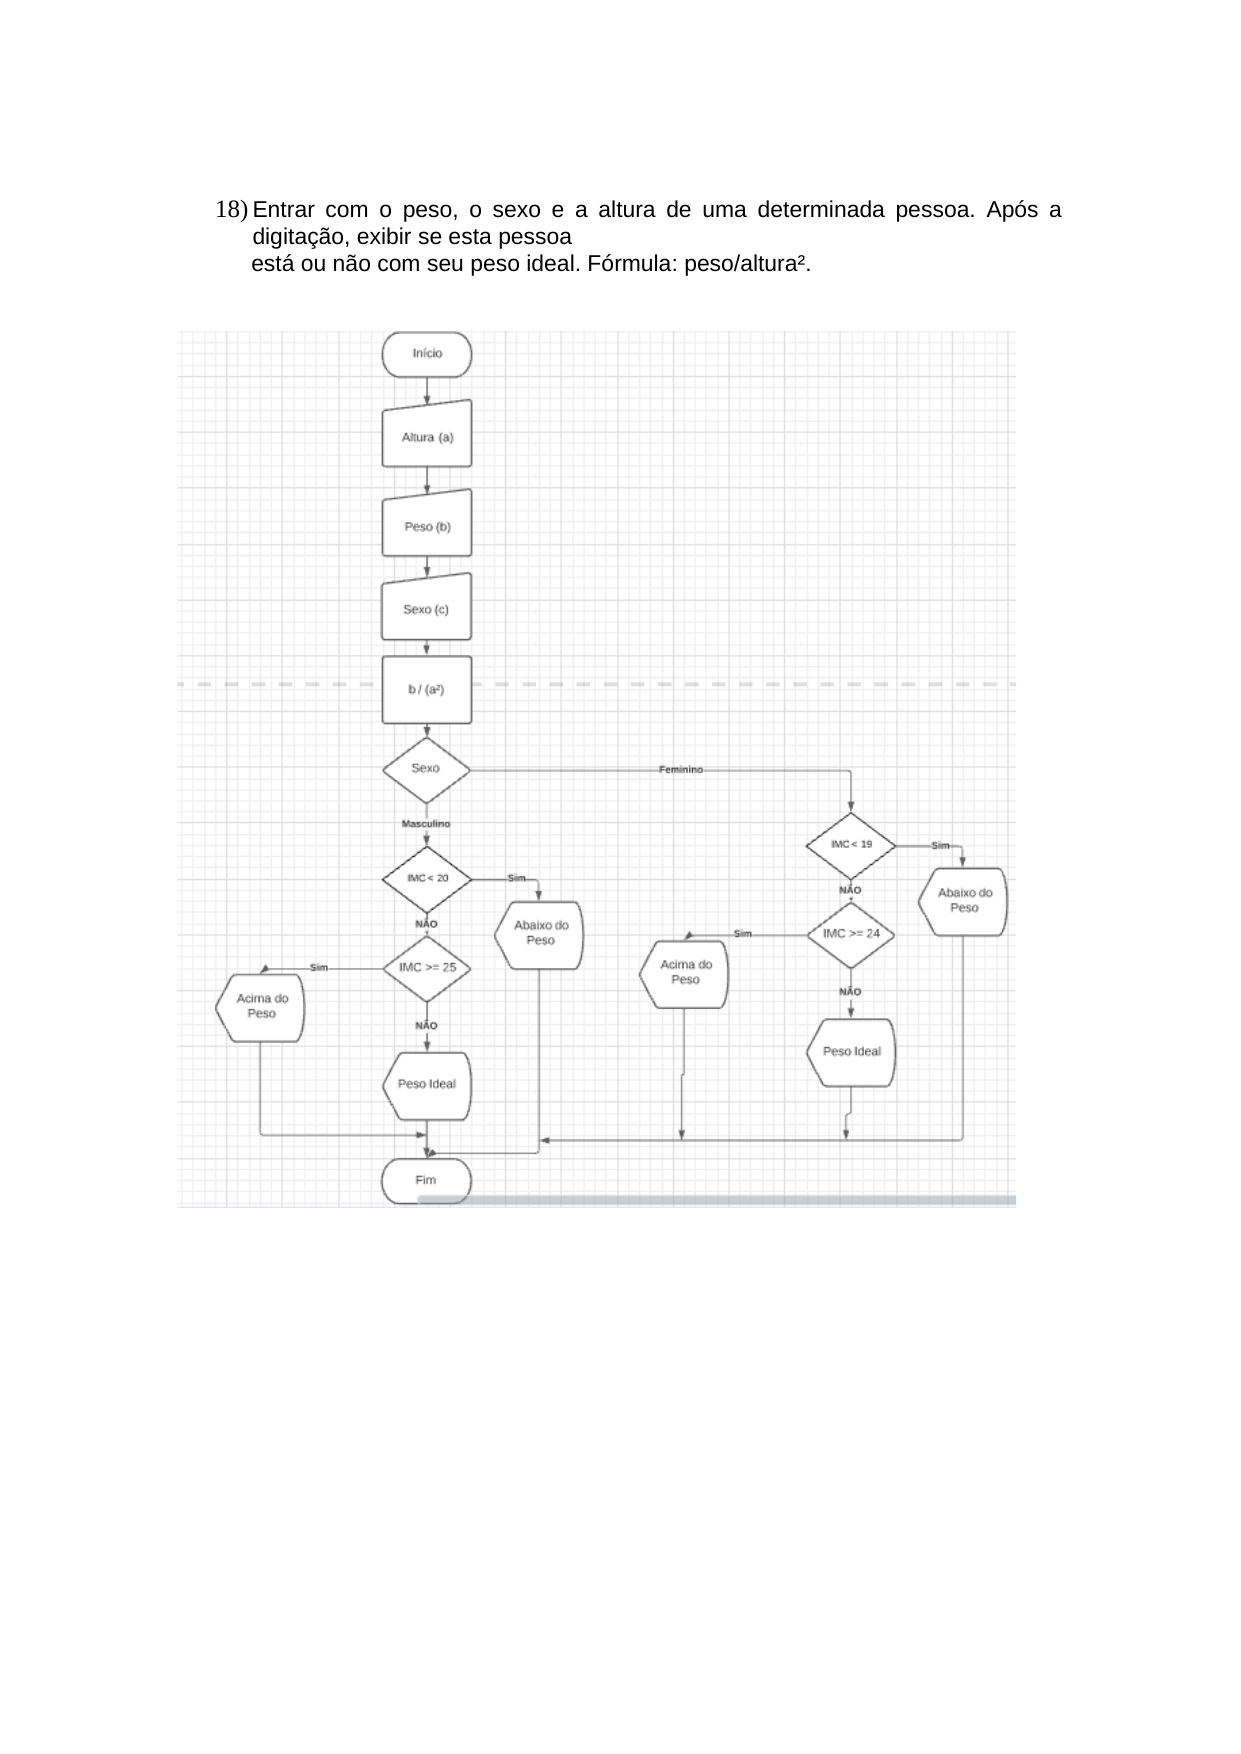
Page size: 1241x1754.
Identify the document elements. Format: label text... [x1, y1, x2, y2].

picture [177, 331, 1017, 1208]
list Entrar com o peso, o sexo e a altura de uma determinada pessoa. Após a digitação, exibir se esta pessoa [215, 194, 1063, 249]
text está ou não com seu peso ideal. Fórmula: peso/altura². [251, 249, 1063, 276]
